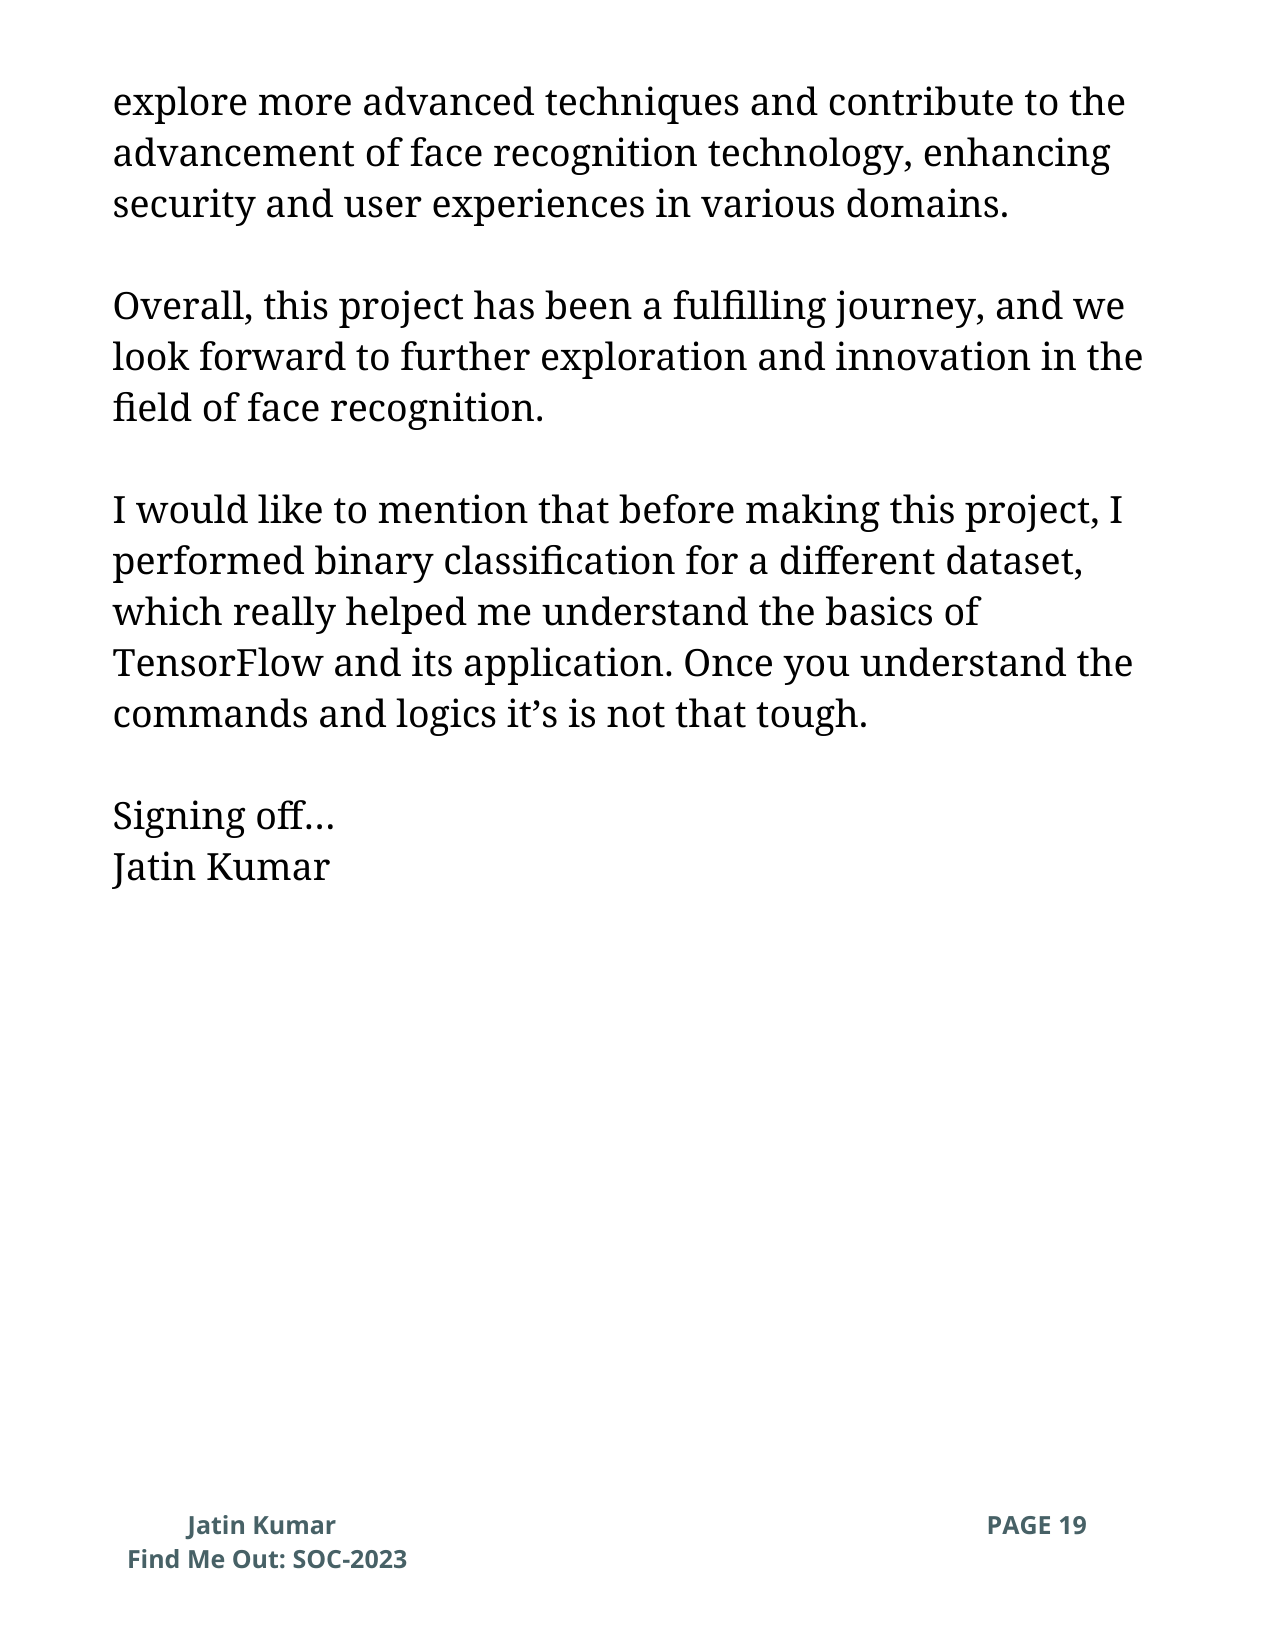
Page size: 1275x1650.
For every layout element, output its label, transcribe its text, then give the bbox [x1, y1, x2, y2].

text Overall, this project has been a fulfilling journey, and we look forward to further exploration and innovation in the field of face recognition. [112, 279, 1200, 432]
text Jatin Kumar [112, 841, 1200, 892]
text Signing off… [112, 789, 1200, 841]
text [112, 75, 1200, 228]
text I would like to mention that before making this project, I performed binary classification for a different dataset, which really helped me understand the basics of TensorFlow and its application. Once you understand the commands and logics it’s is not that tough. [112, 483, 1200, 738]
